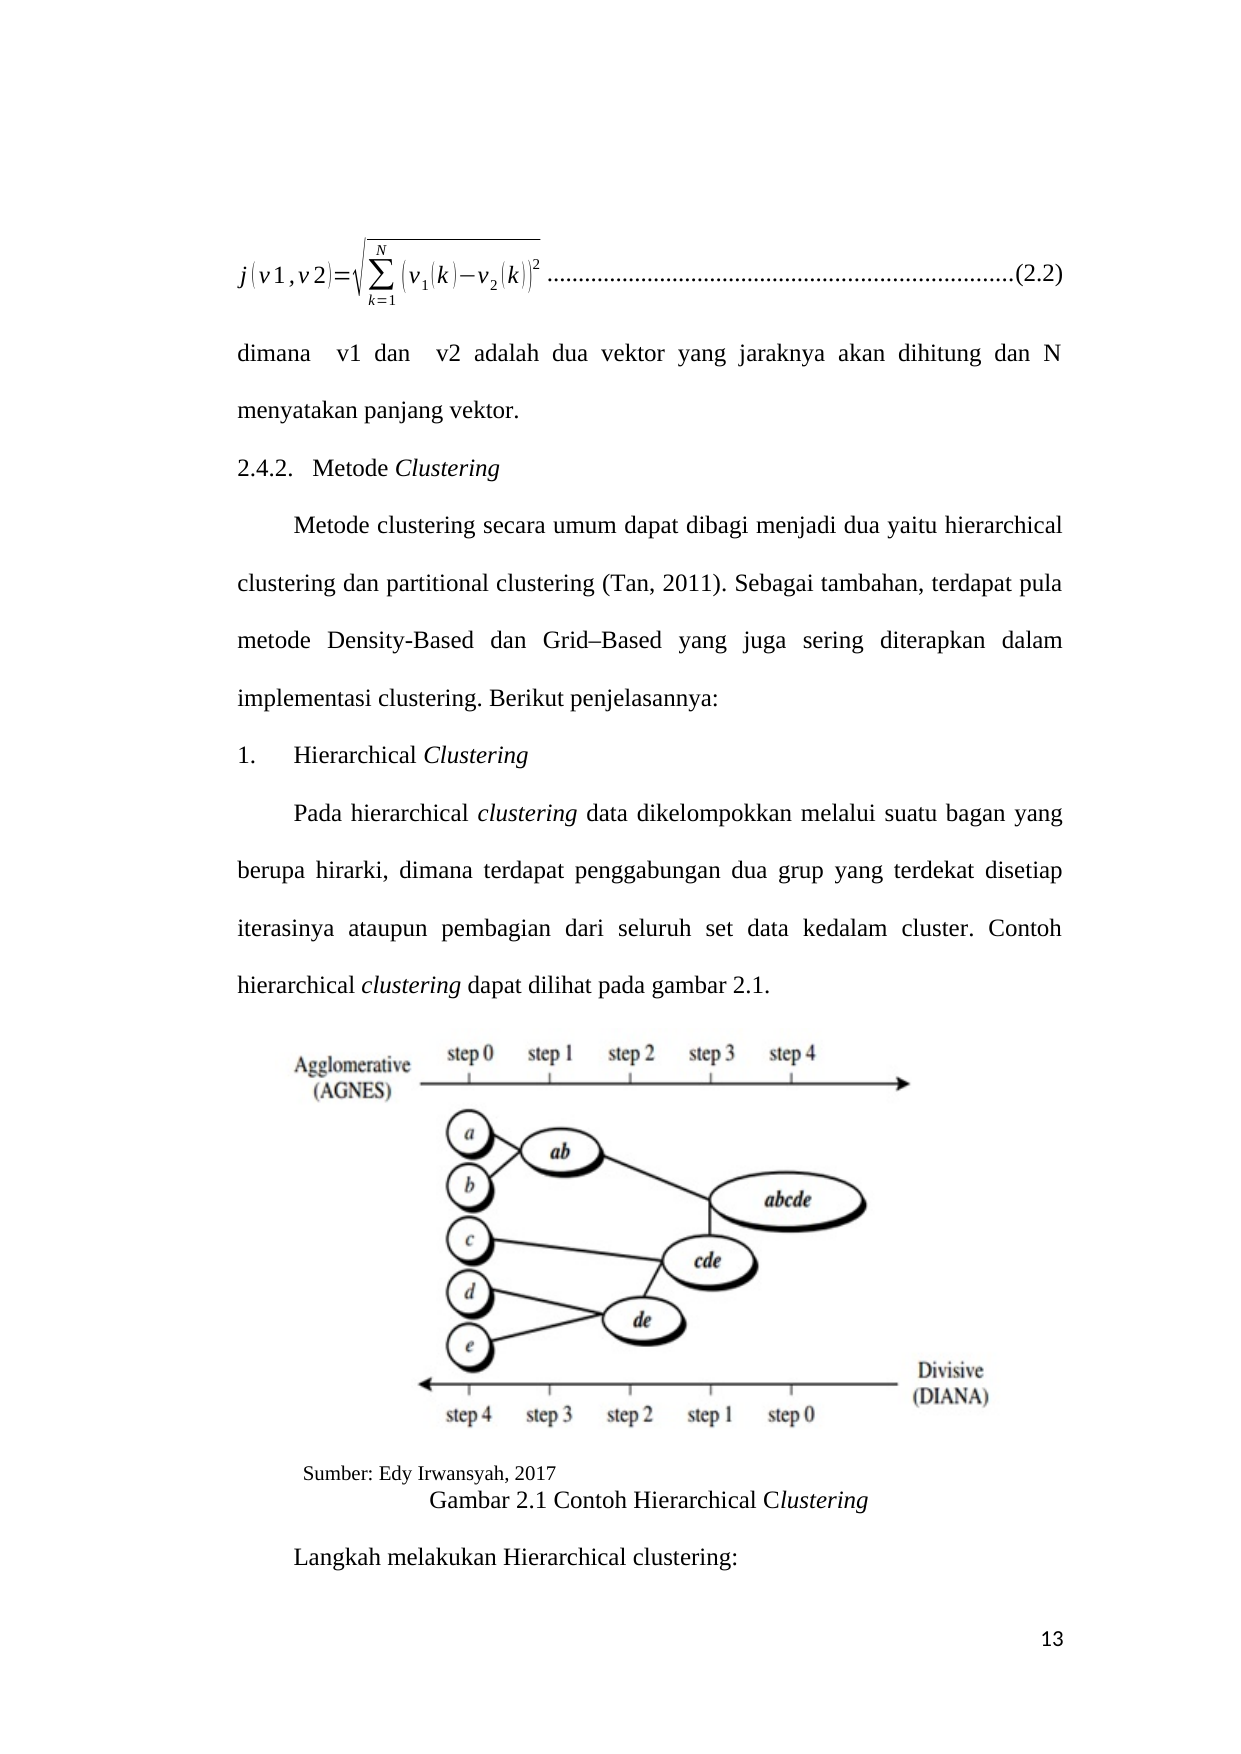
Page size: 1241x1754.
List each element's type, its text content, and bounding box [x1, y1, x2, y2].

text Gambar 2.1 Contoh Hierarchical Clustering [237, 1485, 1063, 1514]
text Metode clustering secara umum dapat dibagi menjadi dua yaitu hierarchical clustering dan partitional clustering (Tan, 2011). Sebagai tambahan, terdapat pula metode Density-Based dan Grid–Based yang juga sering diterapkan dalam implementasi clustering. Berikut penjelasannya: [237, 511, 1063, 712]
list Metode Clustering [237, 453, 1063, 482]
text (2.2) [237, 237, 1063, 309]
text Pada hierarchical clustering data dikelompokkan melalui suatu bagan yang berupa hirarki, dimana terdapat penggabungan dua grup yang terdekat disetiap iterasinya ataupun pembagian dari seluruh set data kedalam cluster. Contoh hierarchical clustering dapat dilihat pada gambar 2.1. [237, 798, 1063, 999]
text dimana v1 dan v2 adalah dua vektor yang jaraknya akan dihitung dan N menyatakan panjang vektor. [237, 338, 1063, 424]
text Sumber: Edy Irwansyah, 2017 [303, 1461, 1063, 1485]
list Hierarchical Clustering [237, 741, 1063, 769]
picture [274, 1028, 1026, 1447]
text Langkah melakukan Hierarchical clustering: [293, 1542, 1063, 1571]
